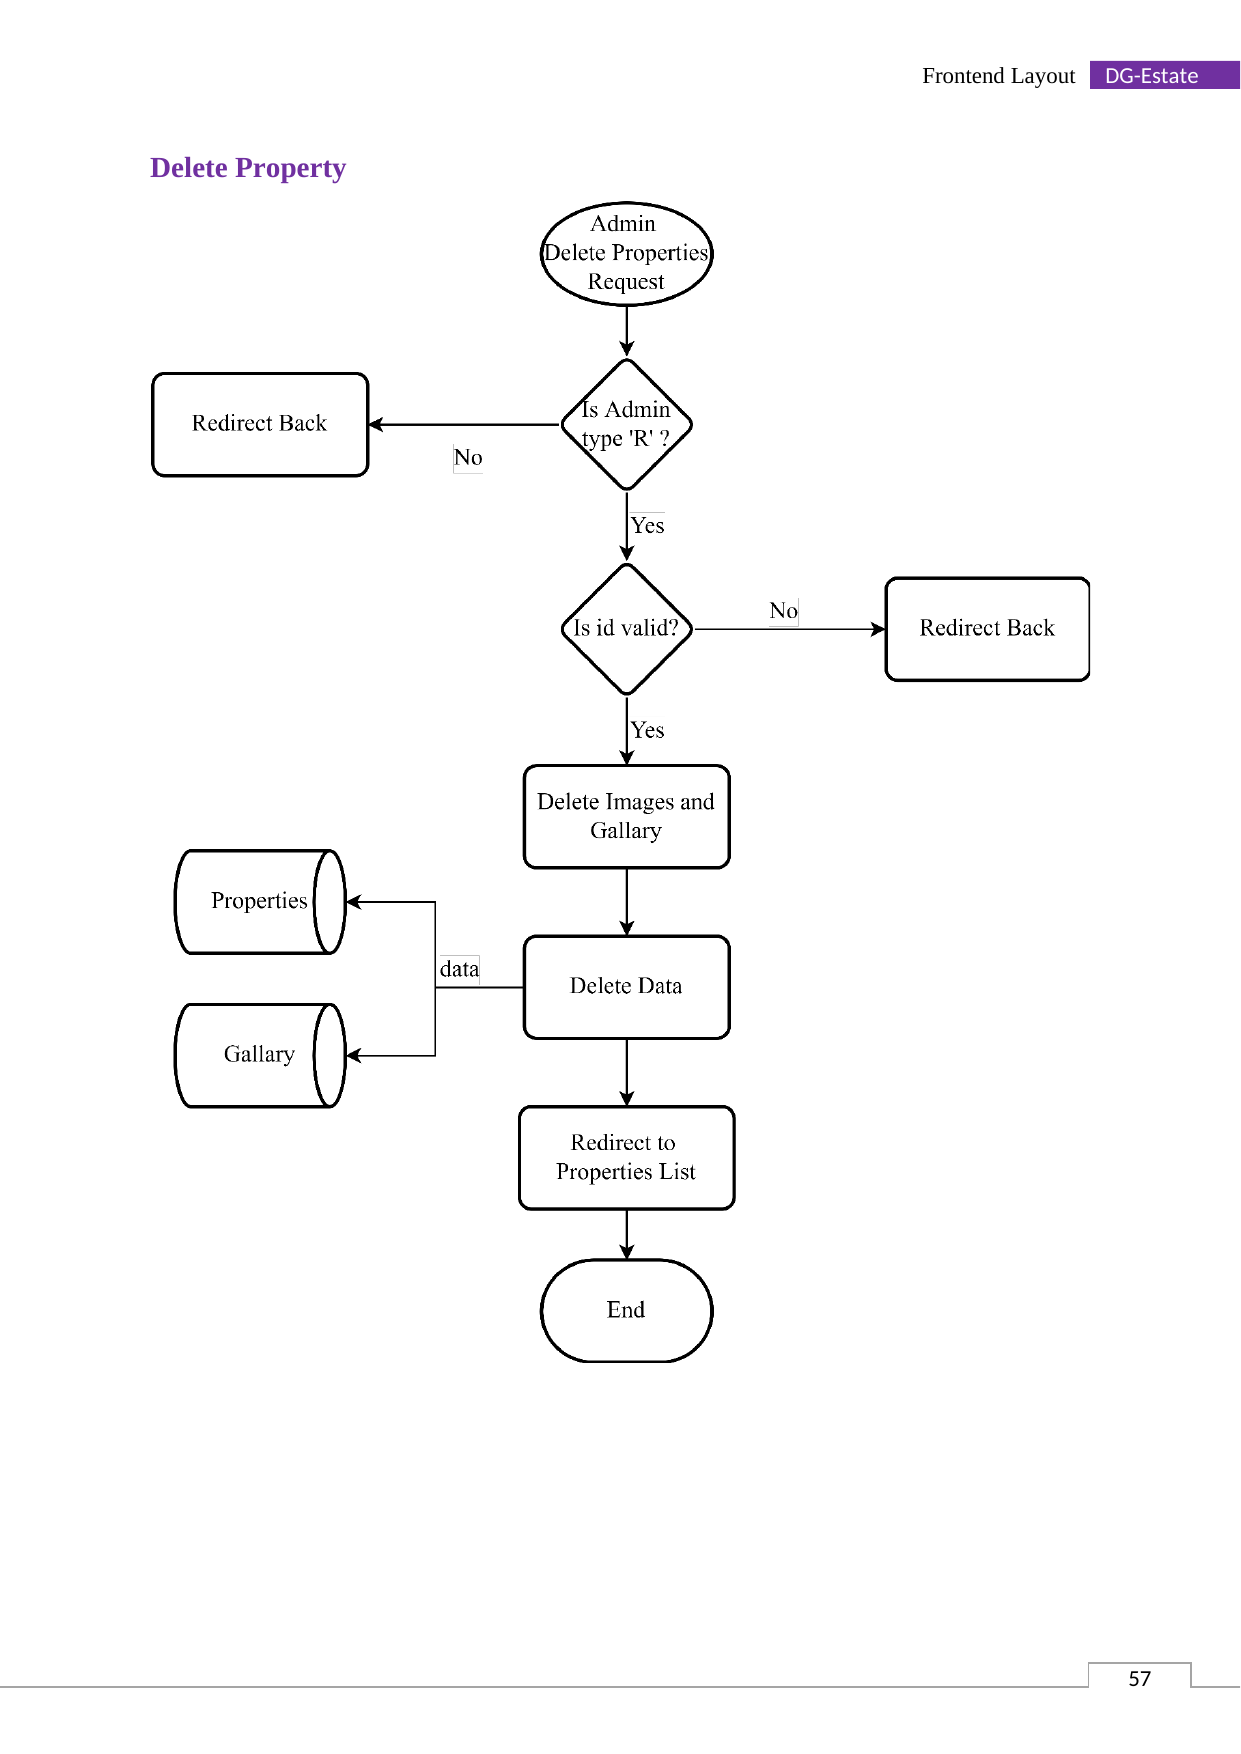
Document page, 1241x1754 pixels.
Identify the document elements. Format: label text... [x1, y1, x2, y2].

title Delete Property [150, 150, 1090, 183]
picture [150, 200, 1091, 1363]
